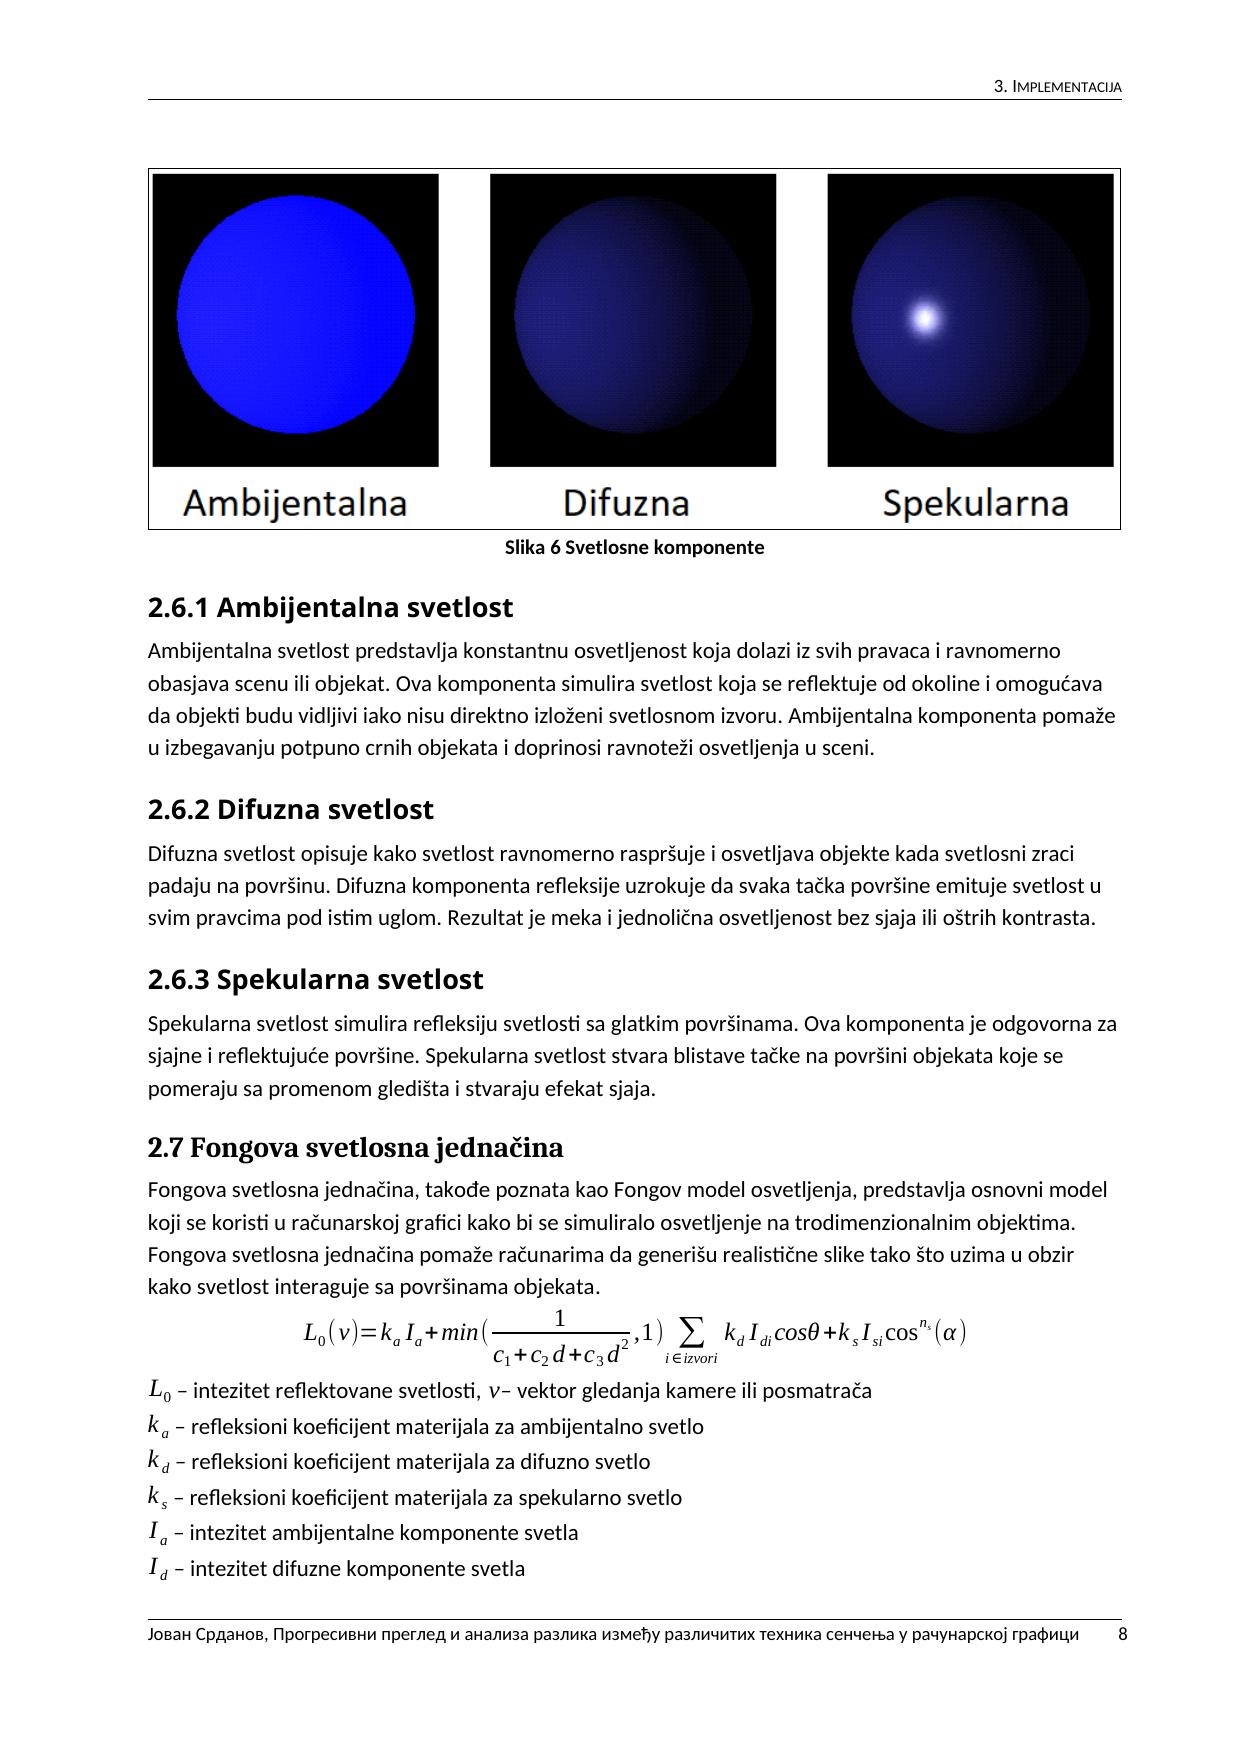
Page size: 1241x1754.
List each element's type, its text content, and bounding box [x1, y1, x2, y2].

text Slika 6 Svetlosne komponente [148, 534, 1122, 559]
subtitle 2.7 Fongova svetlosna jednačina [148, 1131, 1122, 1164]
picture [149, 169, 1120, 529]
text – intezitet reflektovane svetlosti, – vektor gledanja kamere ili posmatrača [148, 1375, 1122, 1406]
text – intezitet difuzne komponente svetla [148, 1552, 1122, 1584]
subtitle 2.6.3 Spekularna svetlost [148, 961, 1122, 997]
text Spekularna svetlost simulira refleksiju svetlosti sa glatkim površinama. Ova komponenta je odgovorna za sjajne i reflektujuće površine. Spekularna svetlost stvara blistave tačke na površini objekata koje se pomeraju sa promenom gledišta i stvaraju efekat sjaja. [148, 1009, 1122, 1102]
text – refleksioni koeficijent materijala za spekularno svetlo [148, 1481, 1122, 1513]
text Fongova svetlosna jednačina, takođe poznata kao Fongov model osvetljenja, predstavlja osnovni model koji se koristi u računarskoj grafici kako bi se simuliralo osvetljenje na trodimenzionalnim objektima. Fongova svetlosna jednačina pomaže računarima da generišu realistične slike tako što uzima u obzir kako svetlost interaguje sa površinama objekata. [148, 1176, 1122, 1300]
text Ambijentalna svetlost predstavlja konstantnu osvetljenost koja dolazi iz svih pravaca i ravnomerno obasjava scenu ili objekat. Ova komponenta simulira svetlost koja se reflektuje od okoline i omogućava da objekti budu vidljivi iako nisu direktno izloženi svetlosnom izvoru. Ambijentalna komponenta pomaže u izbegavanju potpuno crnih objekata i doprinosi ravnoteži osvetljenja u sceni. [148, 637, 1122, 761]
subtitle 2.6.1 Ambijentalna svetlost [148, 588, 1122, 625]
text Difuzna svetlost opisuje kako svetlost ravnomerno raspršuje i osvetljava objekte kada svetlosni zraci padaju na površinu. Difuzna komponenta refleksije uzrokuje da svaka tačka površine emituje svetlost u svim pravcima pod istim uglom. Rezultat je meka i jednolična osvetljenost bez sjaja ili oštrih kontrasta. [148, 839, 1122, 931]
text – intezitet ambijentalne komponente svetla [148, 1517, 1122, 1548]
subtitle 2.6.2 Difuzna svetlost [148, 790, 1122, 827]
text – refleksioni koeficijent materijala za ambijentalno svetlo [148, 1410, 1122, 1442]
text – refleksioni koeficijent materijala za difuzno svetlo [148, 1446, 1122, 1477]
